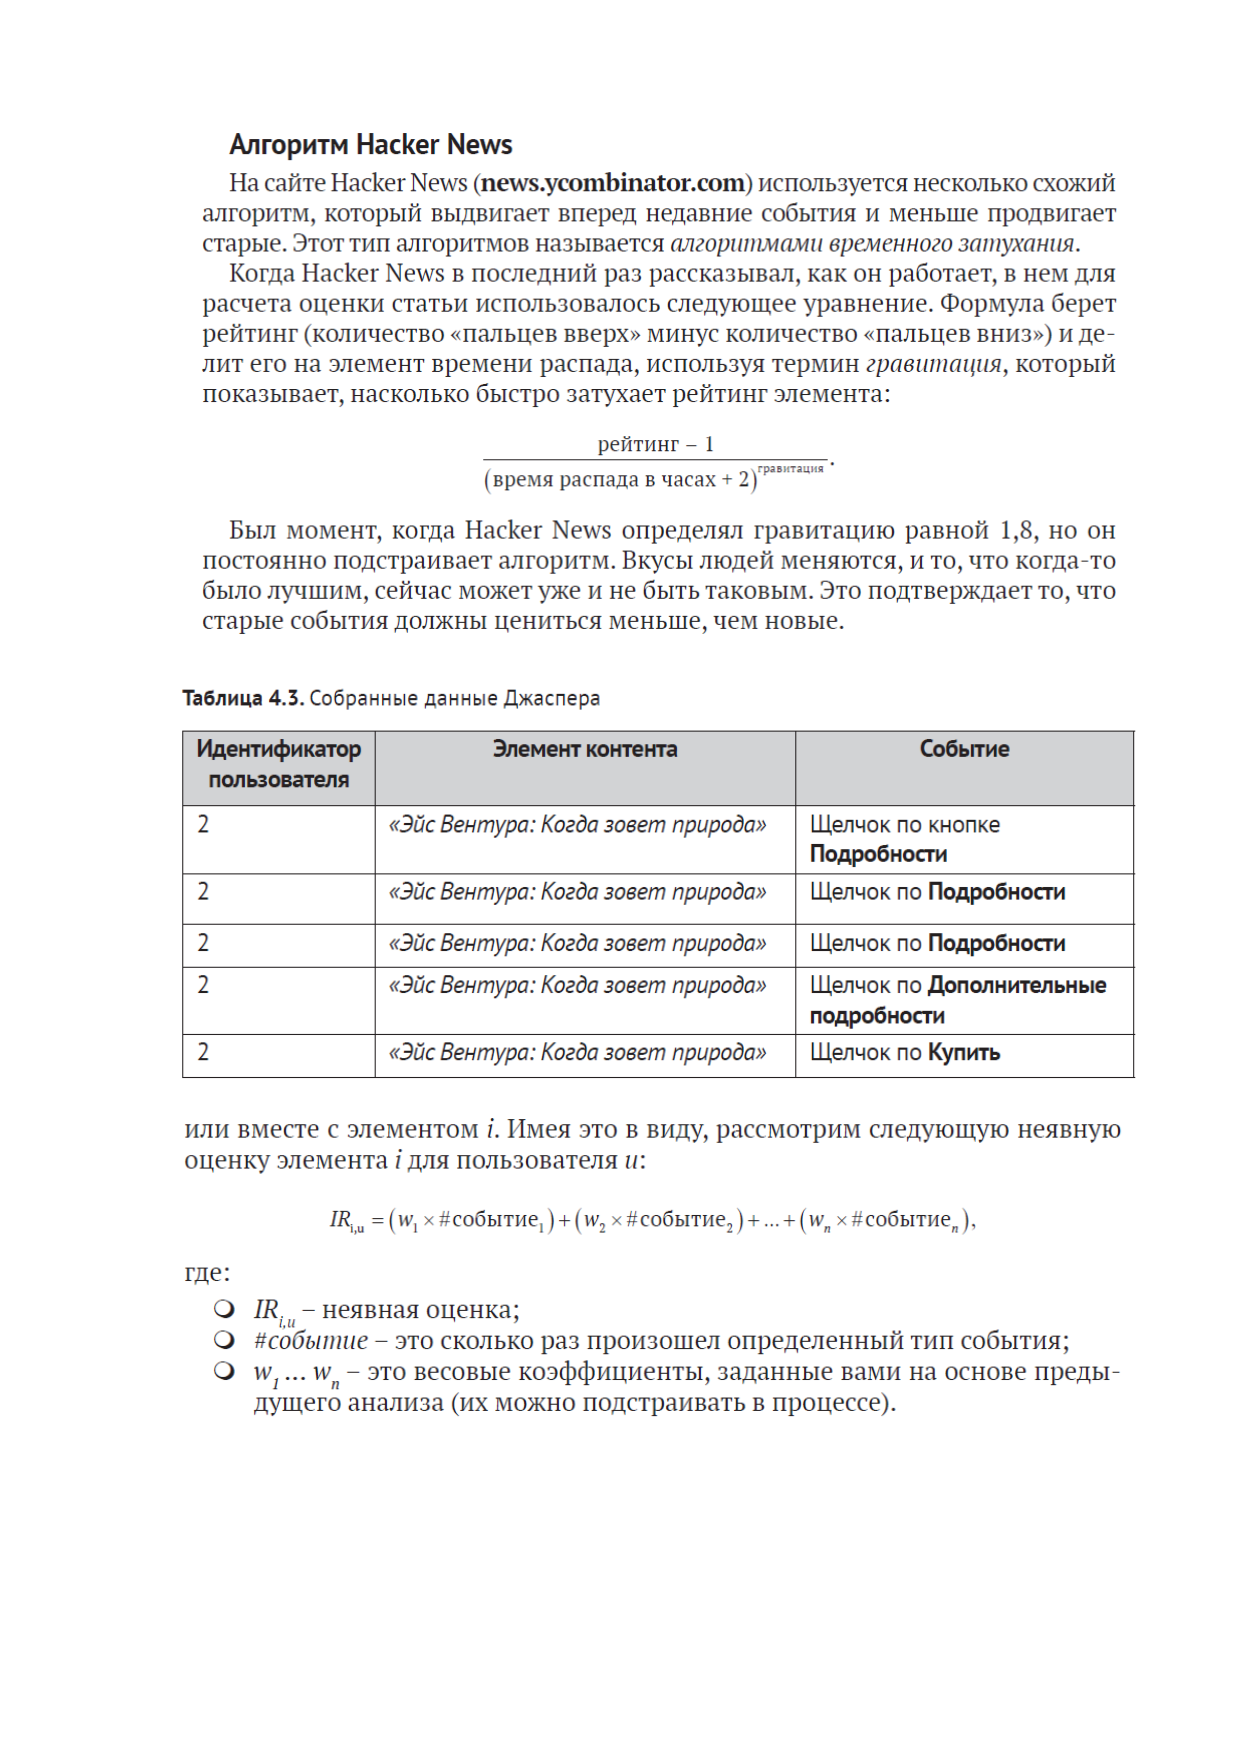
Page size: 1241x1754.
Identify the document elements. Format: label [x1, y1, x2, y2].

picture [177, 118, 1152, 657]
picture [177, 1116, 1152, 1445]
picture [177, 676, 1152, 1098]
